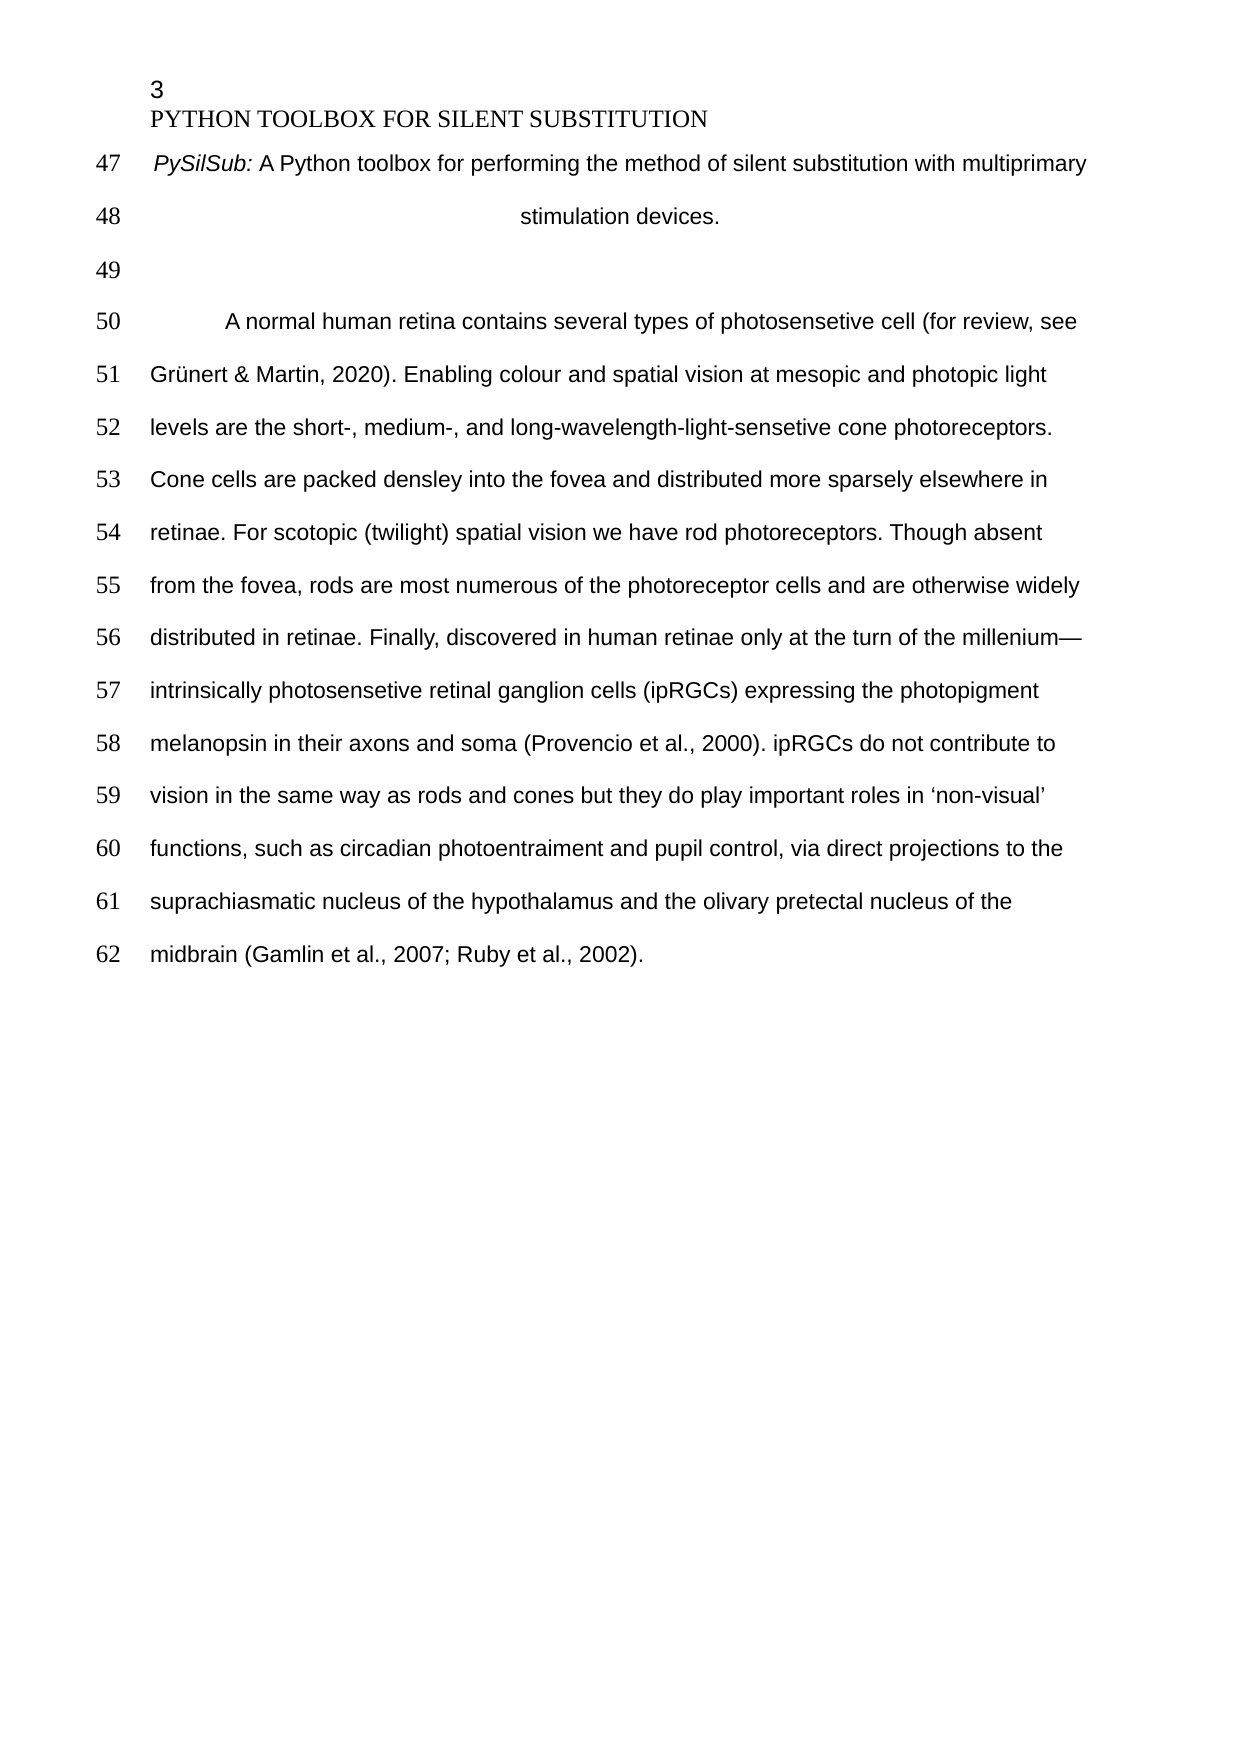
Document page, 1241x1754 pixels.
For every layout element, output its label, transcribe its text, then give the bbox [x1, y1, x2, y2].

text A normal human retina contains several types of photosensetive cell (for review, see Grünert & Martin, 2020). Enabling colour and spatial vision at mesopic and photopic light levels are the short-, medium-, and long-wavelength-light-sensetive cone photoreceptors. Cone cells are packed densley into the fovea and distributed more sparsely elsewhere in retinae. For scotopic (twilight) spatial vision we have rod photoreceptors. Though absent from the fovea, rods are most numerous of the photoreceptor cells and are otherwise widely distributed in retinae. Finally, discovered in human retinae only at the turn of the millenium—intrinsically photosensetive retinal ganglion cells (ipRGCs) expressing the photopigment melanopsin in their axons and soma (Provencio et al., 2000). ipRGCs do not contribute to vision in the same way as rods and cones but they do play important roles in ‘non-visual’ functions, such as circadian photoentraiment and pupil control, via direct projections to the suprachiasmatic nucleus of the hypothalamus and the olivary pretectal nucleus of the midbrain (Gamlin et al., 2007; Ruby et al., 2002). [150, 308, 1090, 967]
title PySilSub: A Python toolbox for performing the method of silent substitution with multiprimary stimulation devices. [150, 150, 1090, 229]
